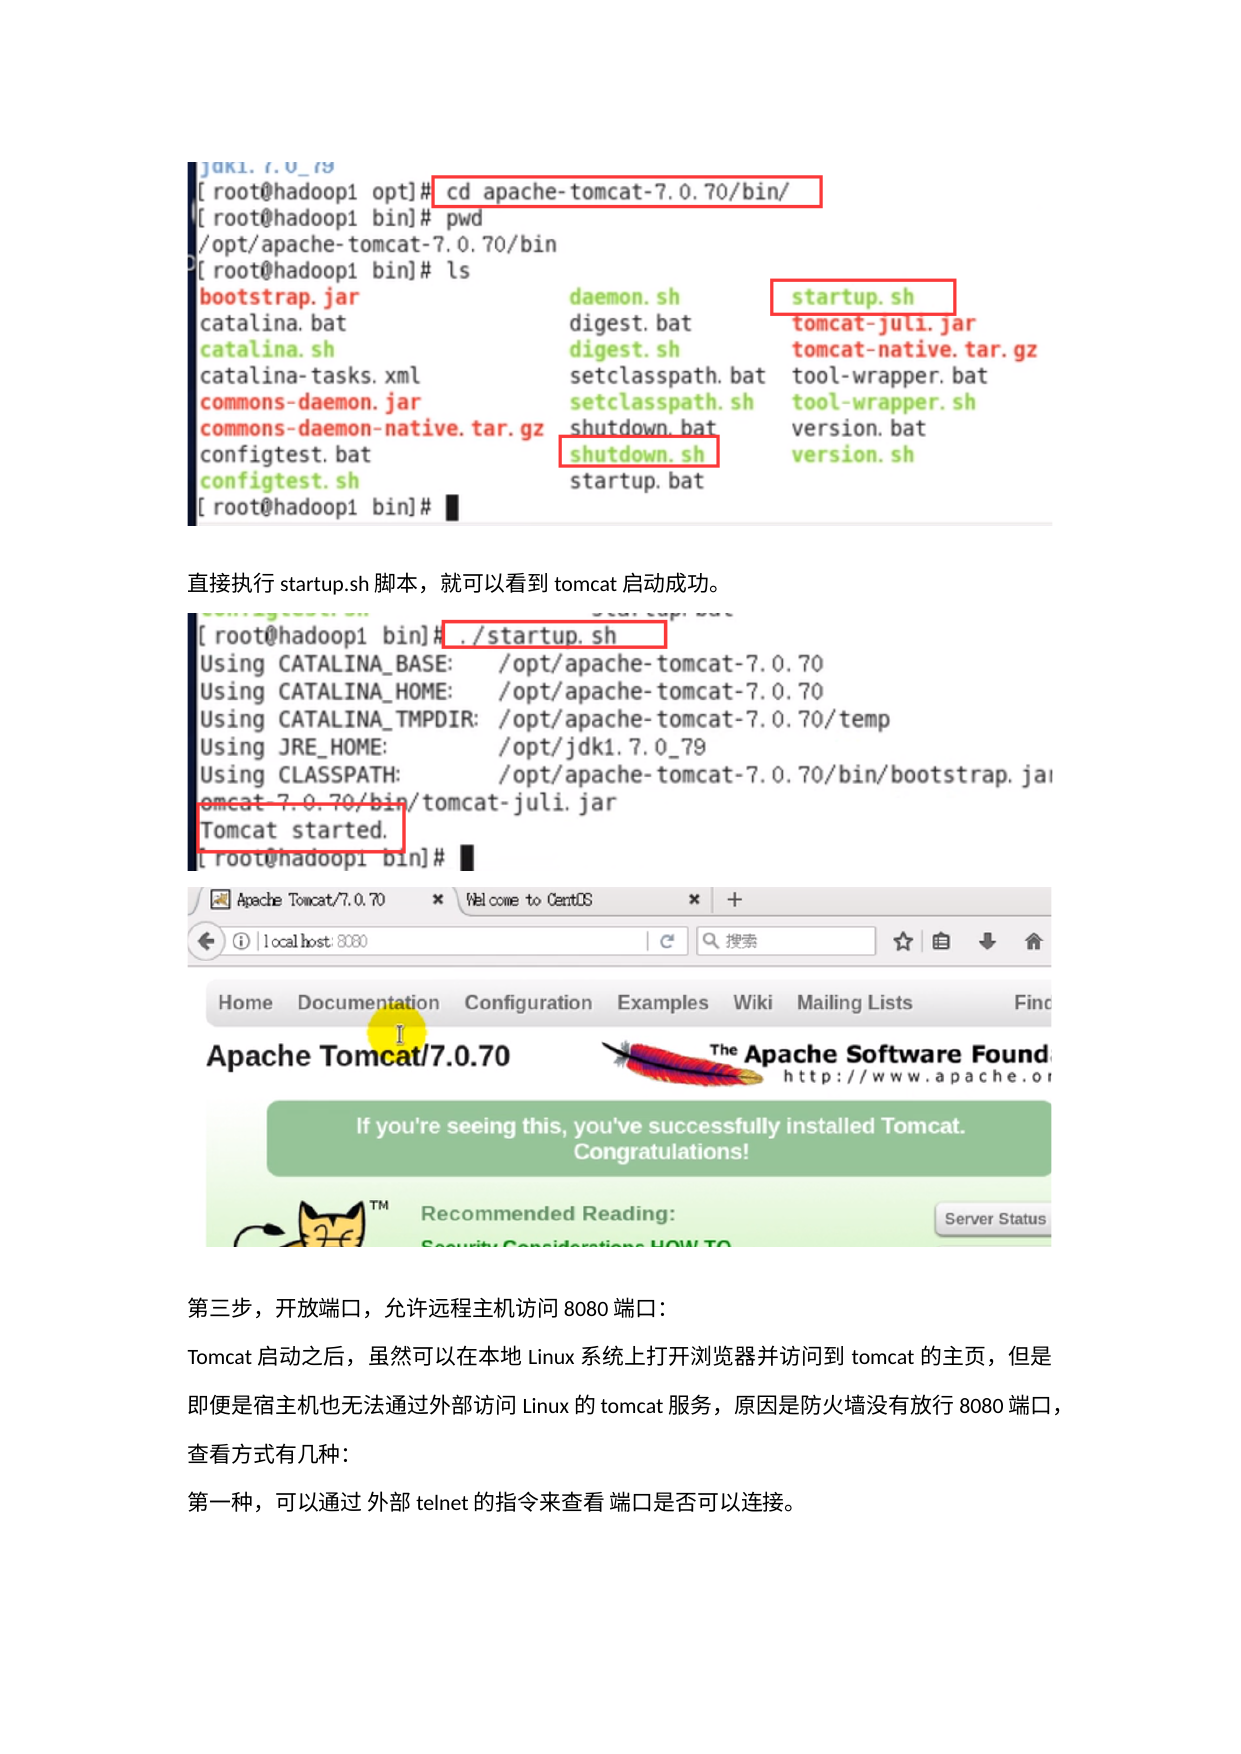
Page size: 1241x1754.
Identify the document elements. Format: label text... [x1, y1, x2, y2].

picture [187, 887, 1052, 1247]
picture [187, 613, 1053, 871]
text 第三步，开放端口，允许远程主机访问8080 端口： [187, 1290, 1053, 1323]
text 第一种，可以通过 外部 telnet 的指令来查看 端口是否可以连接。 [187, 1484, 1053, 1517]
picture [187, 162, 1053, 526]
text 直接执行 startup.sh 脚本，就可以看到 tomcat 启动成功。 [187, 565, 1053, 598]
text Tomcat 启动之后，虽然可以在本地Linux 系统上打开浏览器并访问到 tomcat 的主页，但是即便是宿主机也无法通过外部访问 Linux 的tomcat 服务，原因是防火墙没有放行 8080 端口，查看方式有几种： [187, 1339, 1053, 1469]
